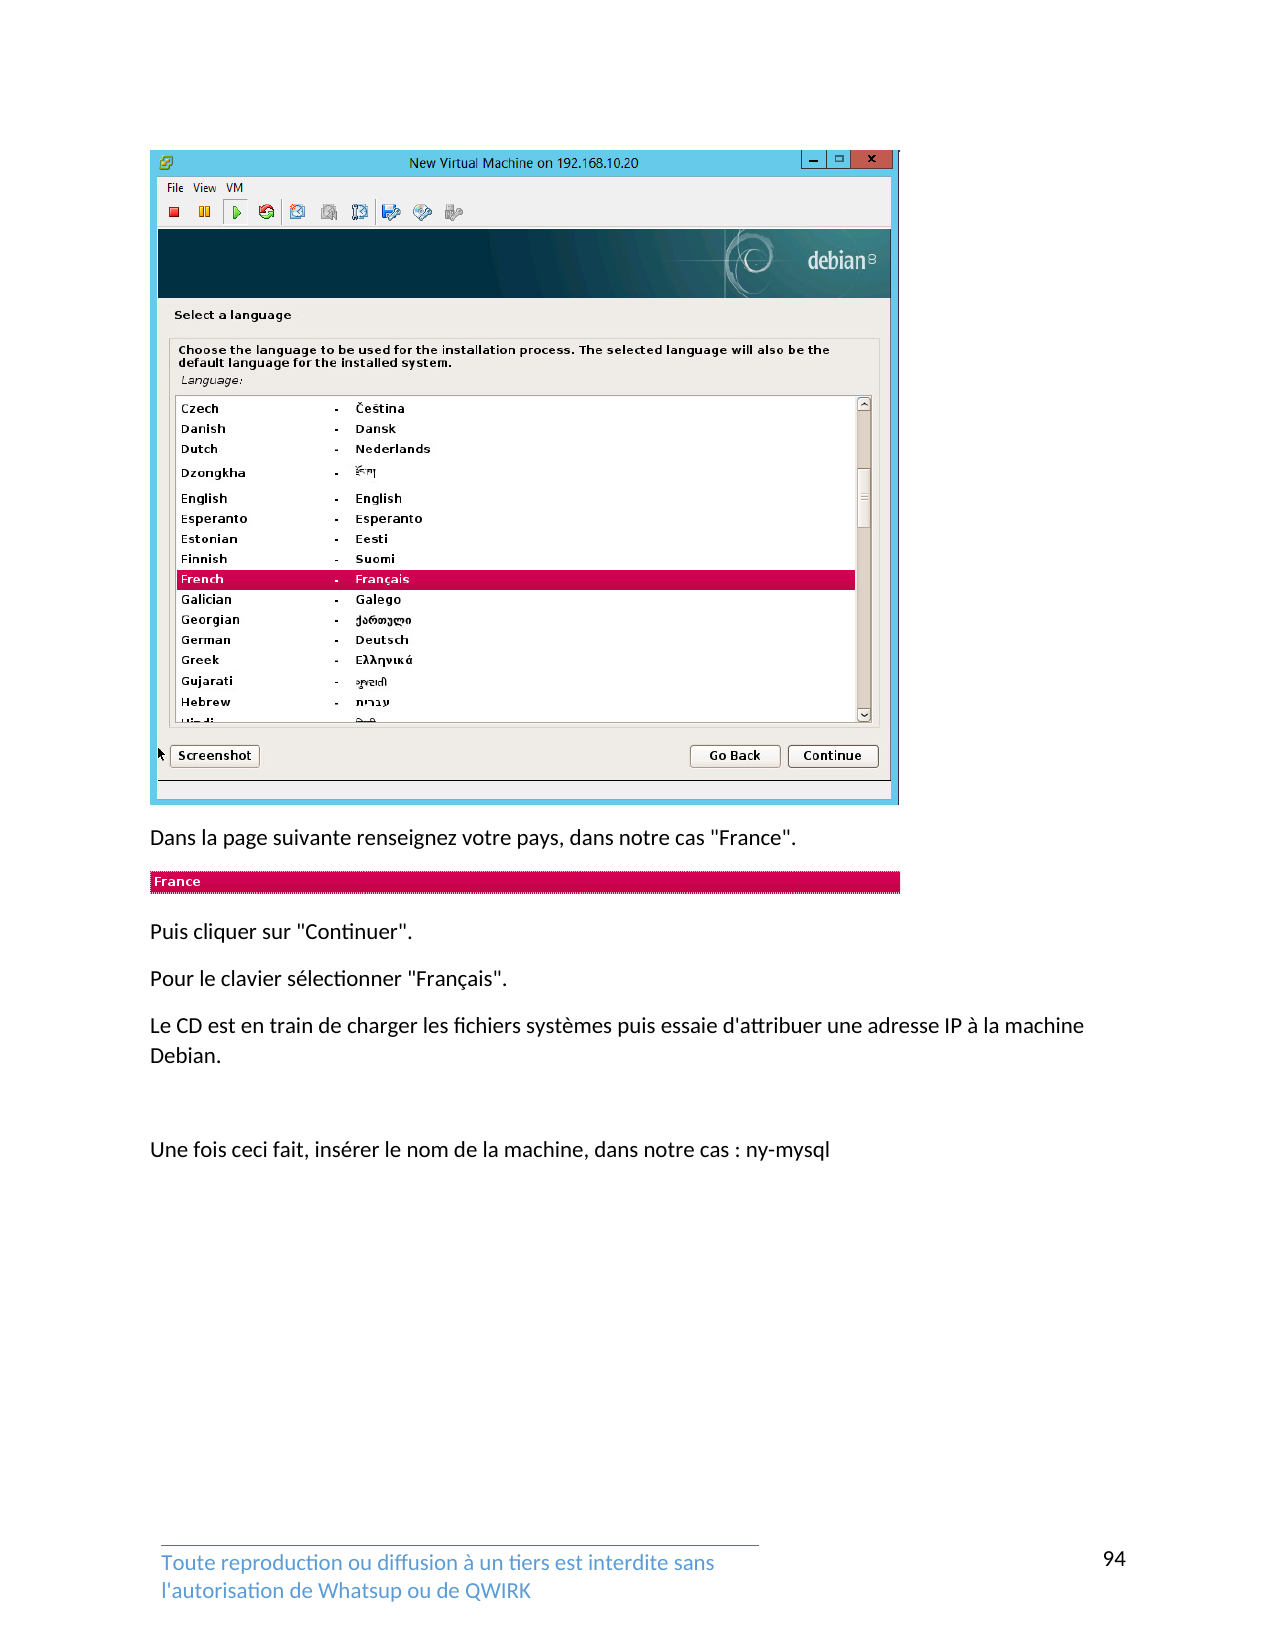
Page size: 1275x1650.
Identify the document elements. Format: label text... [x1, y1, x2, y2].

picture [150, 870, 901, 894]
text Puis cliquer sur "Continuer". [150, 917, 1125, 945]
text Pour le clavier sélectionner "Français". [150, 964, 1125, 992]
text Le CD est en train de charger les fichiers systèmes puis essaie d'attribuer une adresse IP à la machine Debian. [150, 1011, 1125, 1069]
picture [150, 150, 901, 805]
text Une fois ceci fait, insérer le nom de la machine, dans notre cas : ny-mysql [150, 1135, 1125, 1163]
text Dans la page suivante renseignez votre pays, dans notre cas "France". [150, 823, 1125, 852]
